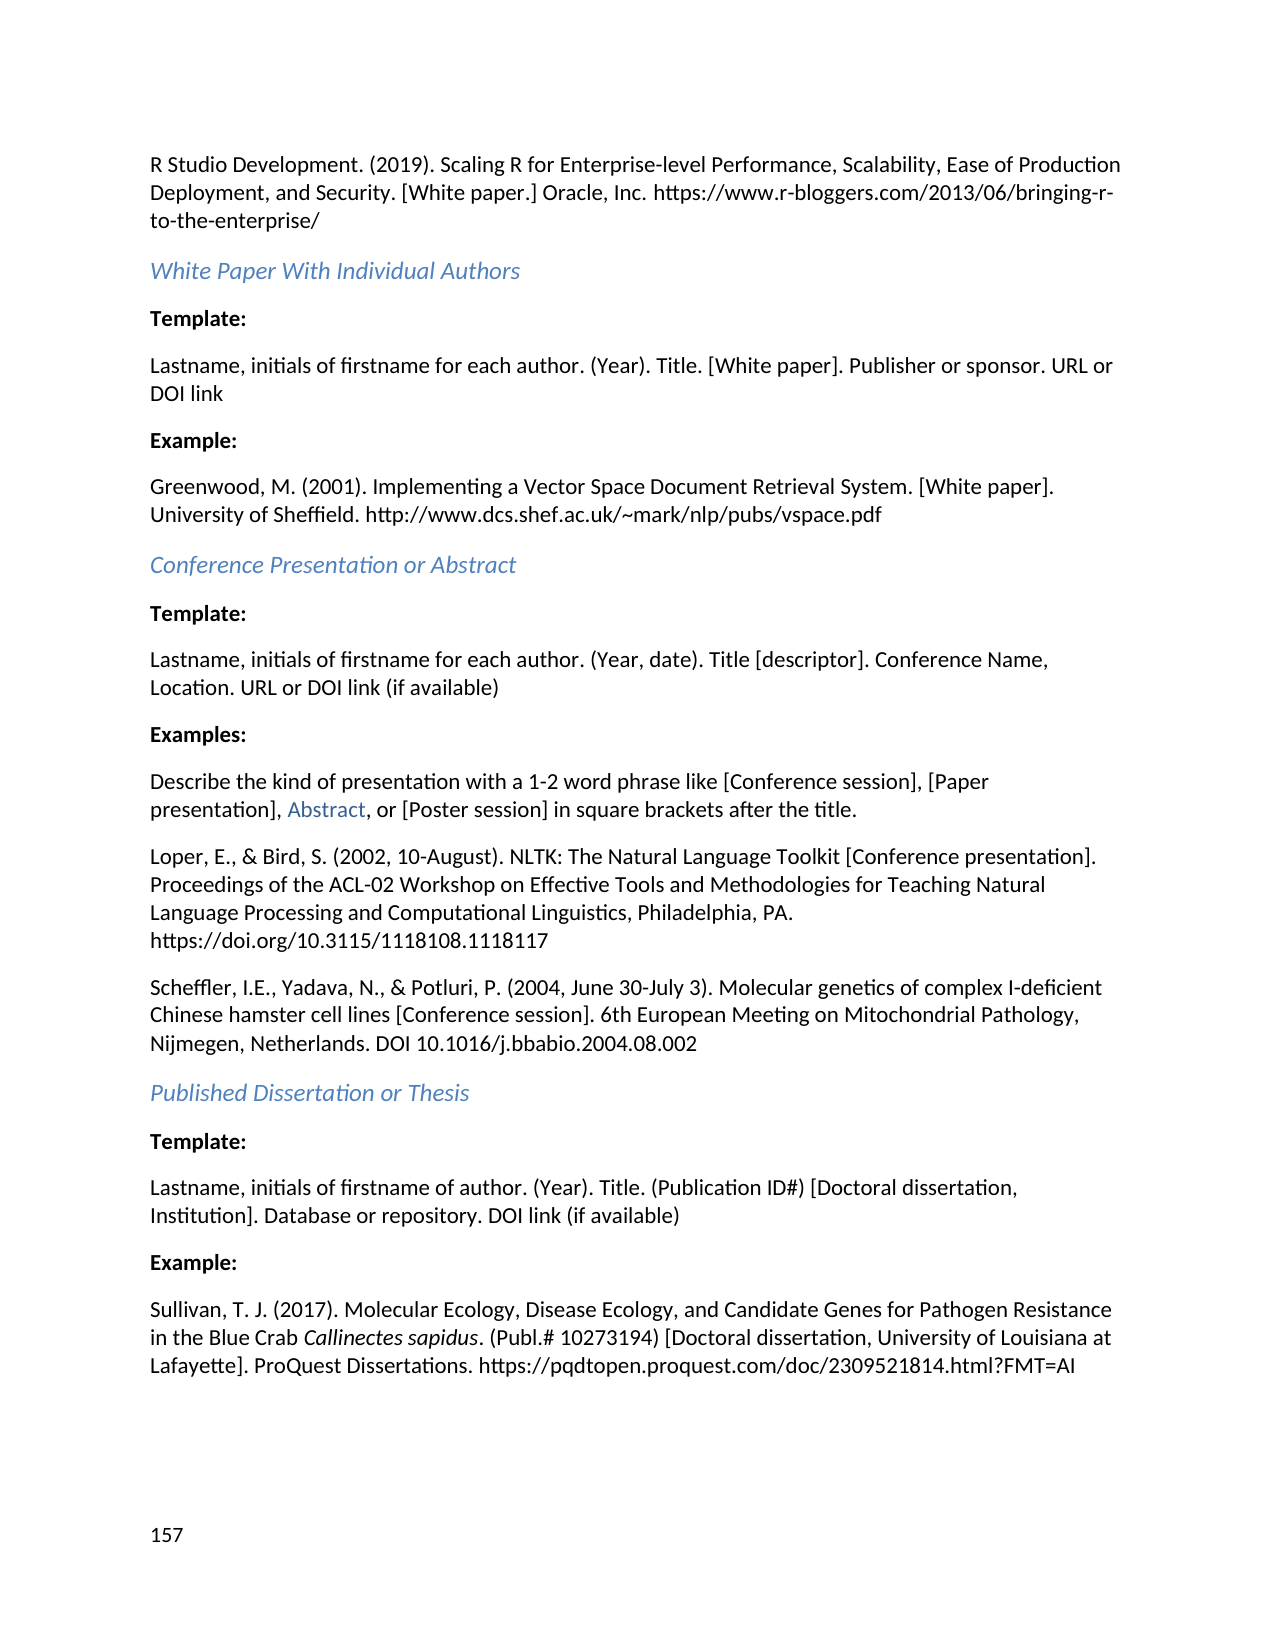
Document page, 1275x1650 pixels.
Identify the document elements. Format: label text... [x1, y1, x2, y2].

text Scheffler, I.E., Yadava, N., & Potluri, P. (2004, June 30-July 3). Molecular genetics of complex I-deficient Chinese hamster cell lines [Conference session]. 6th European Meeting on Mitochondrial Pathology, Nijmegen, Netherlands. DOI 10.1016/j.bbabio.2004.08.002 [150, 973, 1125, 1057]
text Greenwood, M. (2001). Implementing a Vector Space Document Retrieval System. [White paper]. University of Sheffield. http://www.dcs.shef.ac.uk/~mark/nlp/pubs/vspace.pdf [150, 472, 1125, 528]
subtitle Published Dissertation or Thesis [150, 1077, 1125, 1108]
text Example: [150, 1248, 1125, 1276]
text R Studio Development. (2019). Scaling R for Enterprise-level Performance, Scalability, Ease of Production Deployment, and Security. [White paper.] Oracle, Inc. https://www.r-bloggers.com/2013/06/bringing-r-to-the-enterprise/ [150, 150, 1125, 234]
text Examples: [150, 720, 1125, 748]
text Example: [150, 426, 1125, 454]
text Lastname, initials of firstname for each author. (Year, date). Title [descriptor]. Conference Name, Location. URL or DOI link (if available) [150, 645, 1125, 701]
subtitle Conference Presentation or Abstract [150, 549, 1125, 580]
subtitle White Paper With Individual Authors [150, 255, 1125, 285]
text Template: [150, 1127, 1125, 1155]
text Lastname, initials of firstname of author. (Year). Title. (Publication ID#) [Doctoral dissertation, Institution]. Database or repository. DOI link (if available) [150, 1173, 1125, 1229]
text Loper, E., & Bird, S. (2002, 10-August). NLTK: The Natural Language Toolkit [Conference presentation]. Proceedings of the ACL-02 Workshop on Effective Tools and Methodologies for Teaching Natural Language Processing and Computational Linguistics, Philadelphia, PA. https://doi.org/10.3115/1118108.1118117 [150, 842, 1125, 954]
text Sullivan, T. J. (2017). Molecular Ecology, Disease Ecology, and Candidate Genes for Pathogen Resistance in the Blue Crab Callinectes sapidus. (Publ.# 10273194) [Doctoral dissertation, University of Louisiana at Lafayette]. ProQuest Dissertations. https://pqdtopen.proquest.com/doc/2309521814.html?FMT=AI [150, 1295, 1125, 1379]
text Lastname, initials of firstname for each author. (Year). Title. [White paper]. Publisher or sponsor. URL or DOI link [150, 351, 1125, 407]
text Template: [150, 304, 1125, 332]
text Template: [150, 599, 1125, 627]
text Describe the kind of presentation with a 1-2 word phrase like [Conference session], [Paper presentation], Abstract, or [Poster session] in square brackets after the title. [150, 767, 1125, 823]
